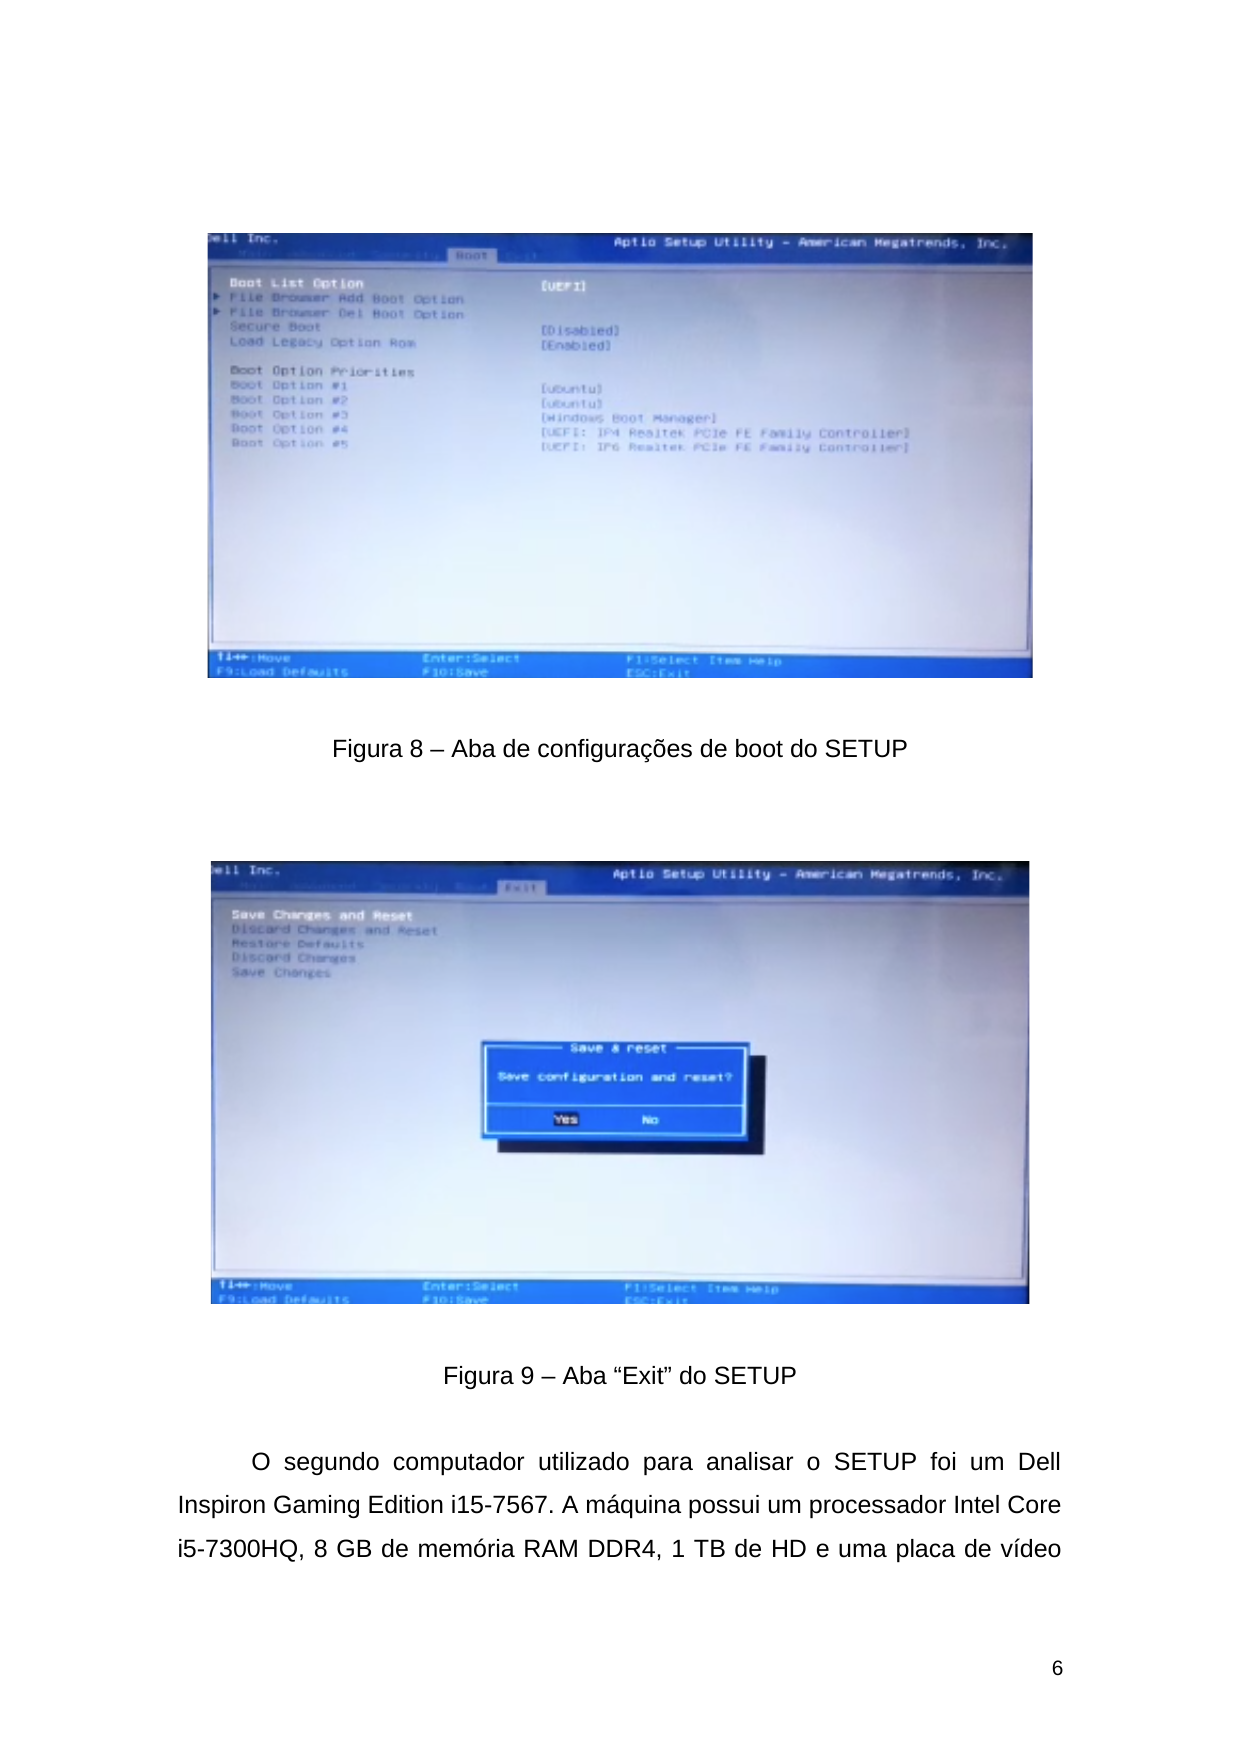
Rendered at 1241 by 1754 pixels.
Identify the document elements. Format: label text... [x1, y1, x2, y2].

text Figura 8 – Aba de configurações de boot do SETUP [177, 734, 1063, 763]
text Figura 9 – Aba “Exit” do SETUP [177, 1361, 1063, 1390]
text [177, 1447, 1063, 1562]
picture [210, 861, 1030, 1304]
picture [207, 233, 1033, 678]
